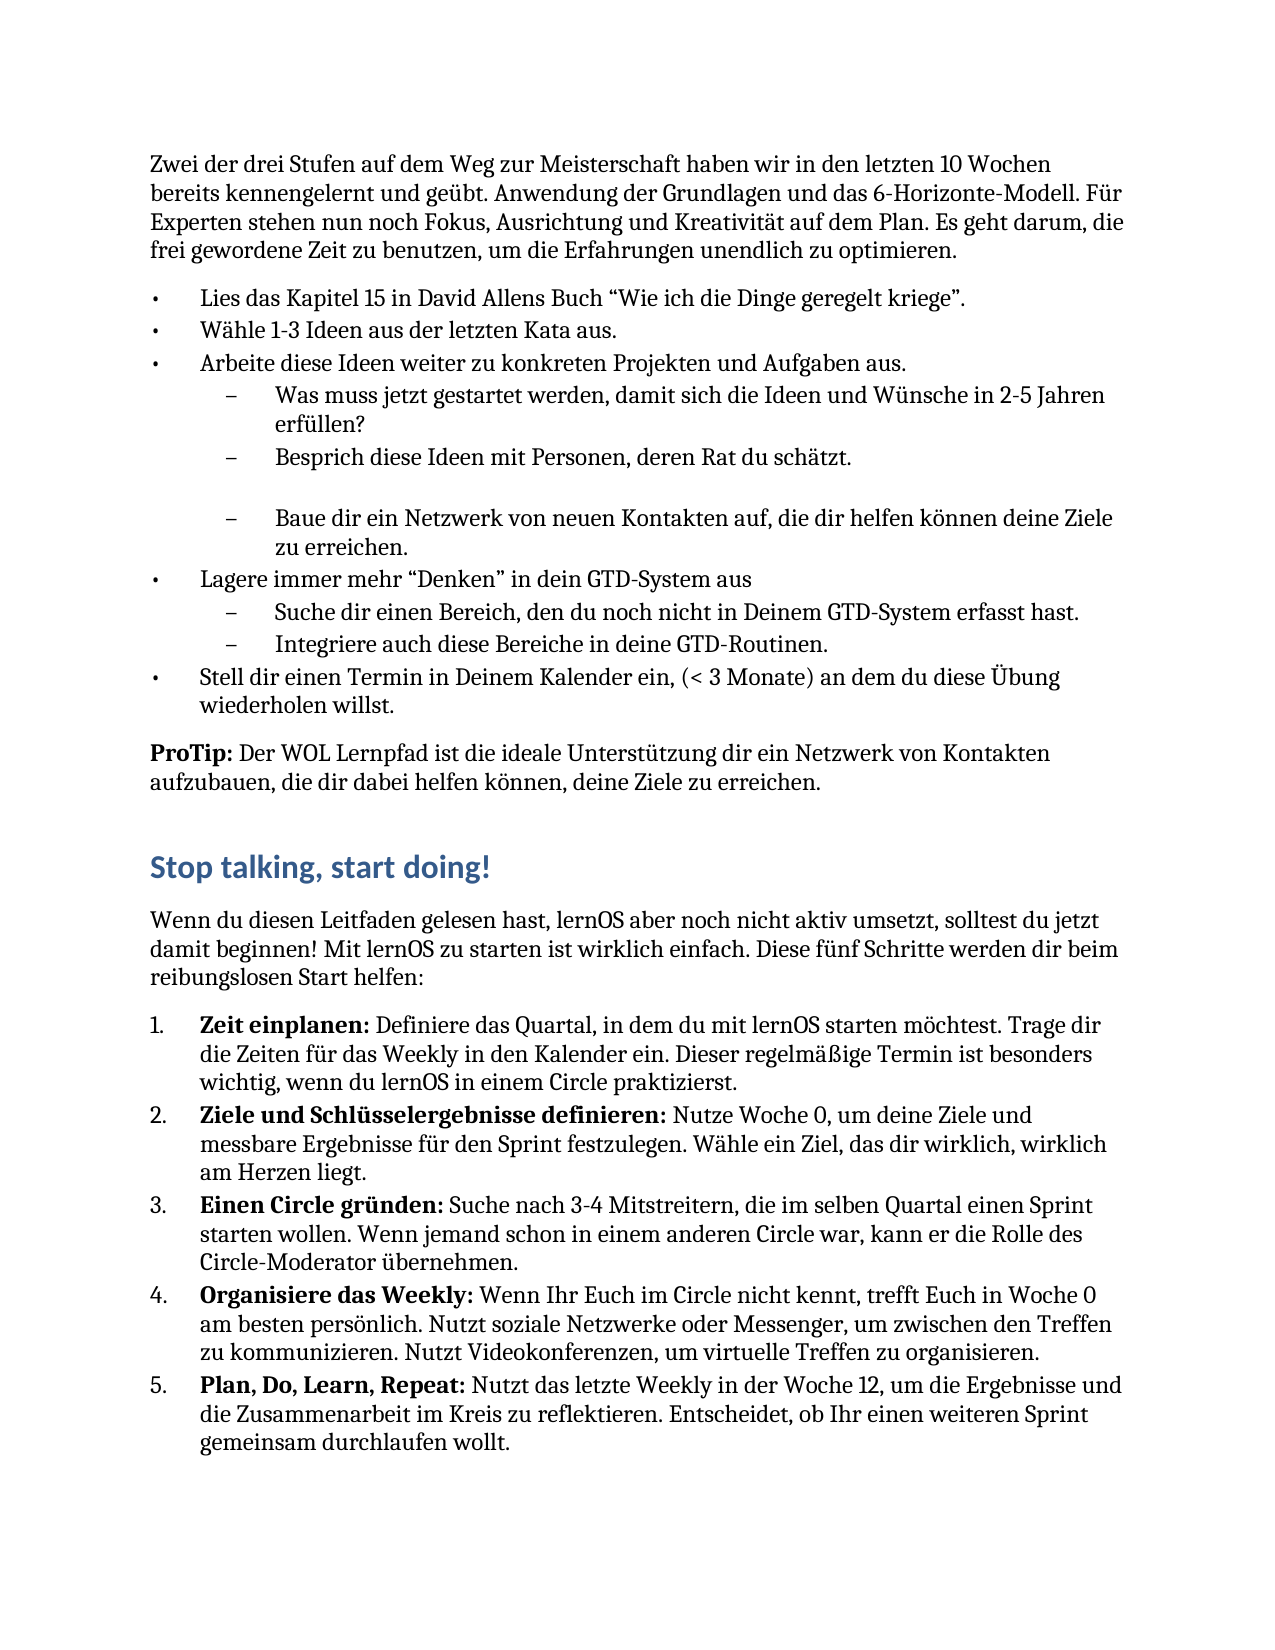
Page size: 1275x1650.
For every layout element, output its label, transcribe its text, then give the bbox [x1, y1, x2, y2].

list Zeit einplanen: Definiere das Quartal, in dem du mit lernOS starten möchtest. Trage dir die Zeiten für das Weekly in den Kalender ein. Dieser regelmäßige Termin ist besonders wichtig, wenn du lernOS in einem Circle praktizierst. [150, 1011, 1125, 1097]
text ProTip: Der WOL Lernpfad ist die ideale Unterstützung dir ein Netzwerk von Kontakten aufzubauen, die dir dabei helfen können, deine Ziele zu erreichen. [150, 739, 1125, 796]
list Einen Circle gründen: Suche nach 3-4 Mitstreitern, die im selben Quartal einen Sprint starten wollen. Wenn jemand schon in einem anderen Circle war, kann er die Rolle des Circle-Moderator übernehmen. [150, 1191, 1125, 1277]
list Lies das Kapitel 15 in David Allens Buch “Wie ich die Dinge geregelt kriege”. [150, 284, 1125, 312]
list Integriere auch diese Bereiche in deine GTD-Routinen. [225, 630, 1125, 659]
list Besprich diese Ideen mit Personen, deren Rat du schätzt. [225, 442, 1125, 500]
list Stell dir einen Termin in Deinem Kalender ein, (< 3 Monate) an dem du diese Übung wiederholen willst. [150, 662, 1125, 720]
list Suche dir einen Bereich, den du noch nicht in Deinem GTD-System erfasst hast. [225, 597, 1125, 626]
list Lagere immer mehr “Denken” in dein GTD-System aus [150, 565, 1125, 594]
text Wenn du diesen Leitfaden gelesen hast, lernOS aber noch nicht aktiv umsetzt, solltest du jetzt damit beginnen! Mit lernOS zu starten ist wirklich einfach. Diese fünf Schritte werden dir beim reibungslosen Start helfen: [150, 906, 1125, 992]
list Organisiere das Weekly: Wenn Ihr Euch im Circle nicht kennt, trefft Euch in Woche 0 am besten persönlich. Nutzt soziale Netzwerke oder Messenger, um zwischen den Treffen zu kommunizieren. Nutzt Videokonferenzen, um virtuelle Treffen zu organisieren. [150, 1281, 1125, 1367]
list Was muss jetzt gestartet werden, damit sich die Ideen und Wünsche in 2-5 Jahren erfüllen? [225, 381, 1125, 439]
list Arbeite diese Ideen weiter zu konkreten Projekten und Aufgaben aus. [150, 349, 1125, 377]
subtitle Stop talking, start doing! [150, 846, 1125, 887]
list Baue dir ein Netzwerk von neuen Kontakten auf, die dir helfen können deine Ziele zu erreichen. [225, 504, 1125, 561]
list Plan, Do, Learn, Repeat: Nutzt das letzte Weekly in der Woche 12, um die Ergebnisse und die Zusammenarbeit im Kreis zu reflektieren. Entscheidet, ob Ihr einen weiteren Sprint gemeinsam durchlaufen wollt. [150, 1371, 1125, 1457]
text Zwei der drei Stufen auf dem Weg zur Meisterschaft haben wir in den letzten 10 Wochen bereits kennengelernt und geübt. Anwendung der Grundlagen und das 6-Horizonte-Modell. Für Experten stehen nun noch Fokus, Ausrichtung und Kreativität auf dem Plan. Es geht darum, die frei gewordene Zeit zu benutzen, um die Erfahrungen unendlich zu optimieren. [150, 150, 1125, 265]
list Ziele und Schlüsselergebnisse definieren: Nutze Woche 0, um deine Ziele und messbare Ergebnisse für den Sprint festzulegen. Wähle ein Ziel, das dir wirklich, wirklich am Herzen liegt. [150, 1101, 1125, 1187]
list Wähle 1-3 Ideen aus der letzten Kata aus. [150, 316, 1125, 345]
